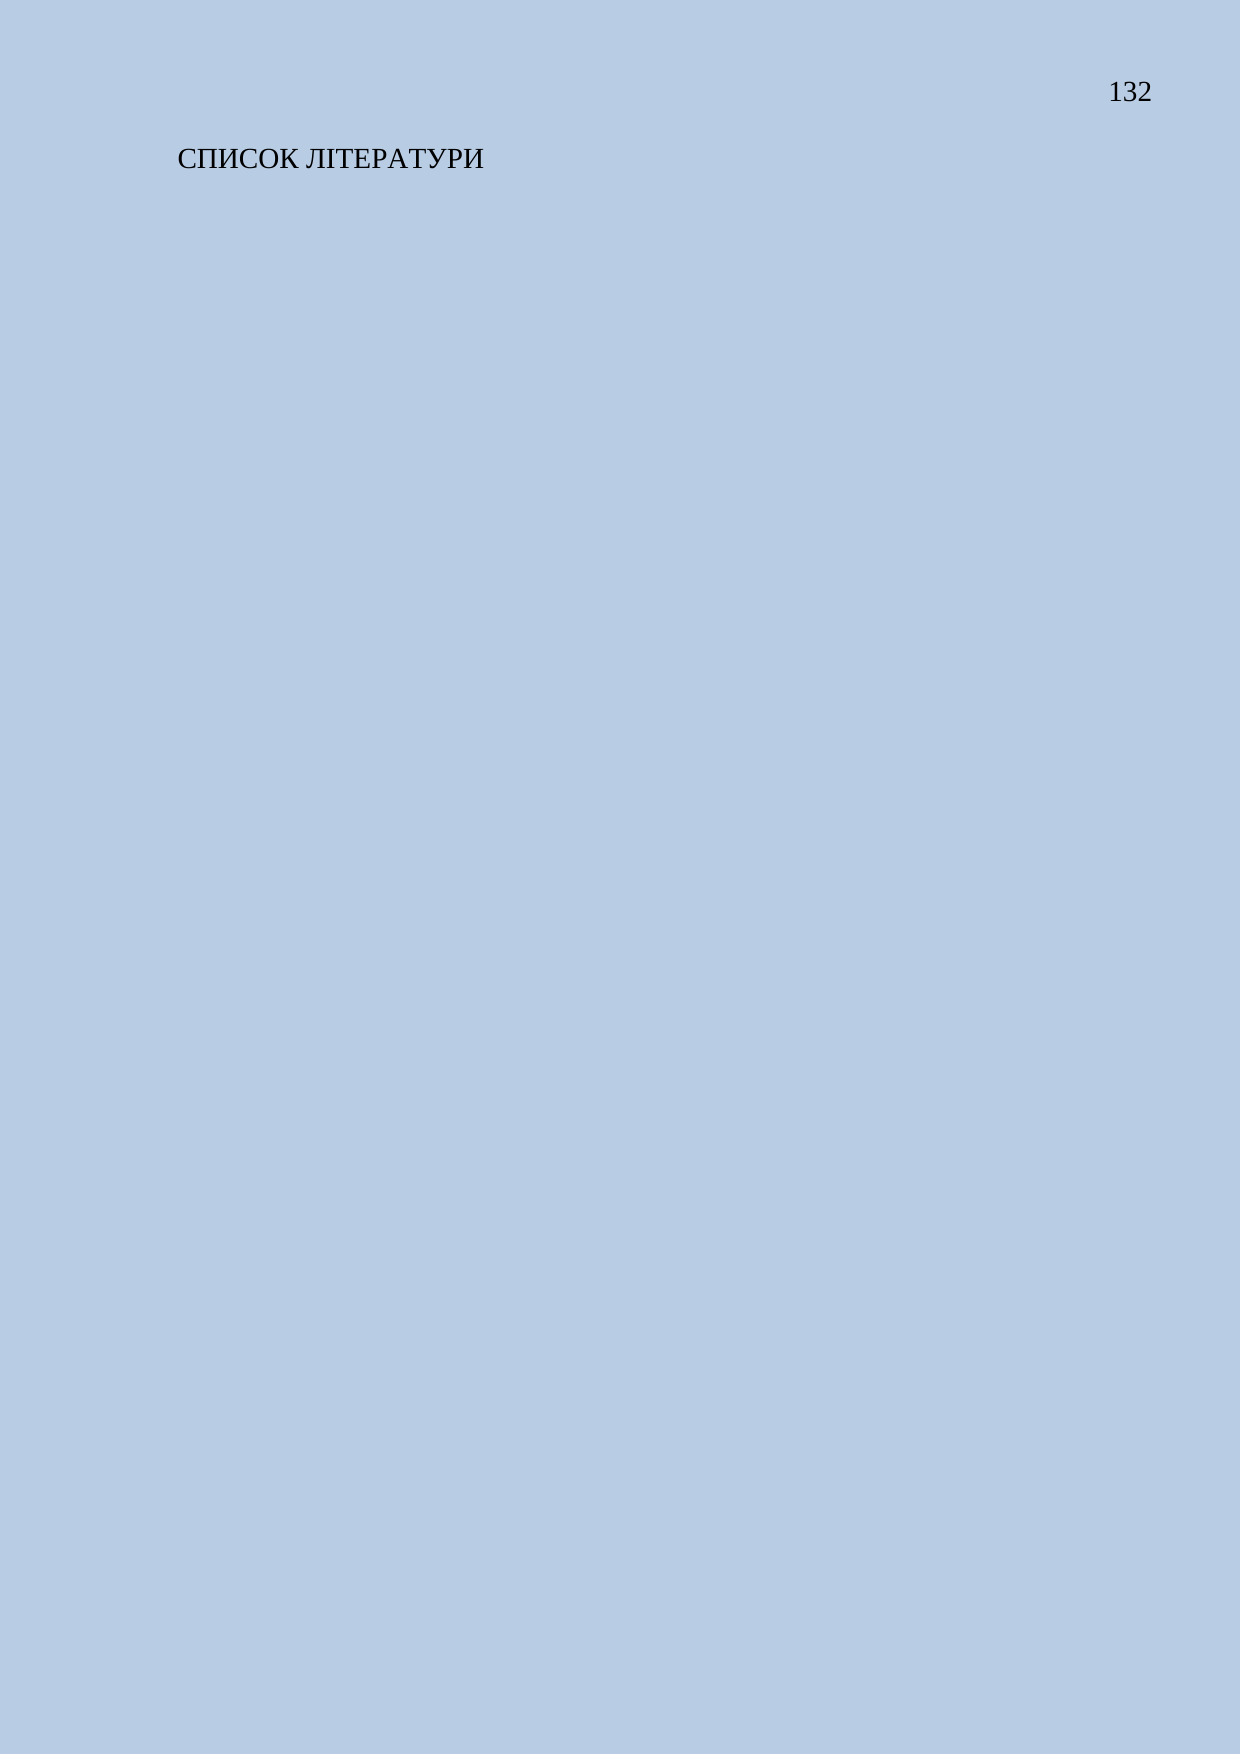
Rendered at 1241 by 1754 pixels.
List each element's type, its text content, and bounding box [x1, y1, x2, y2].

text СПИСОК ЛІТЕРАТУРИ [177, 141, 1152, 174]
